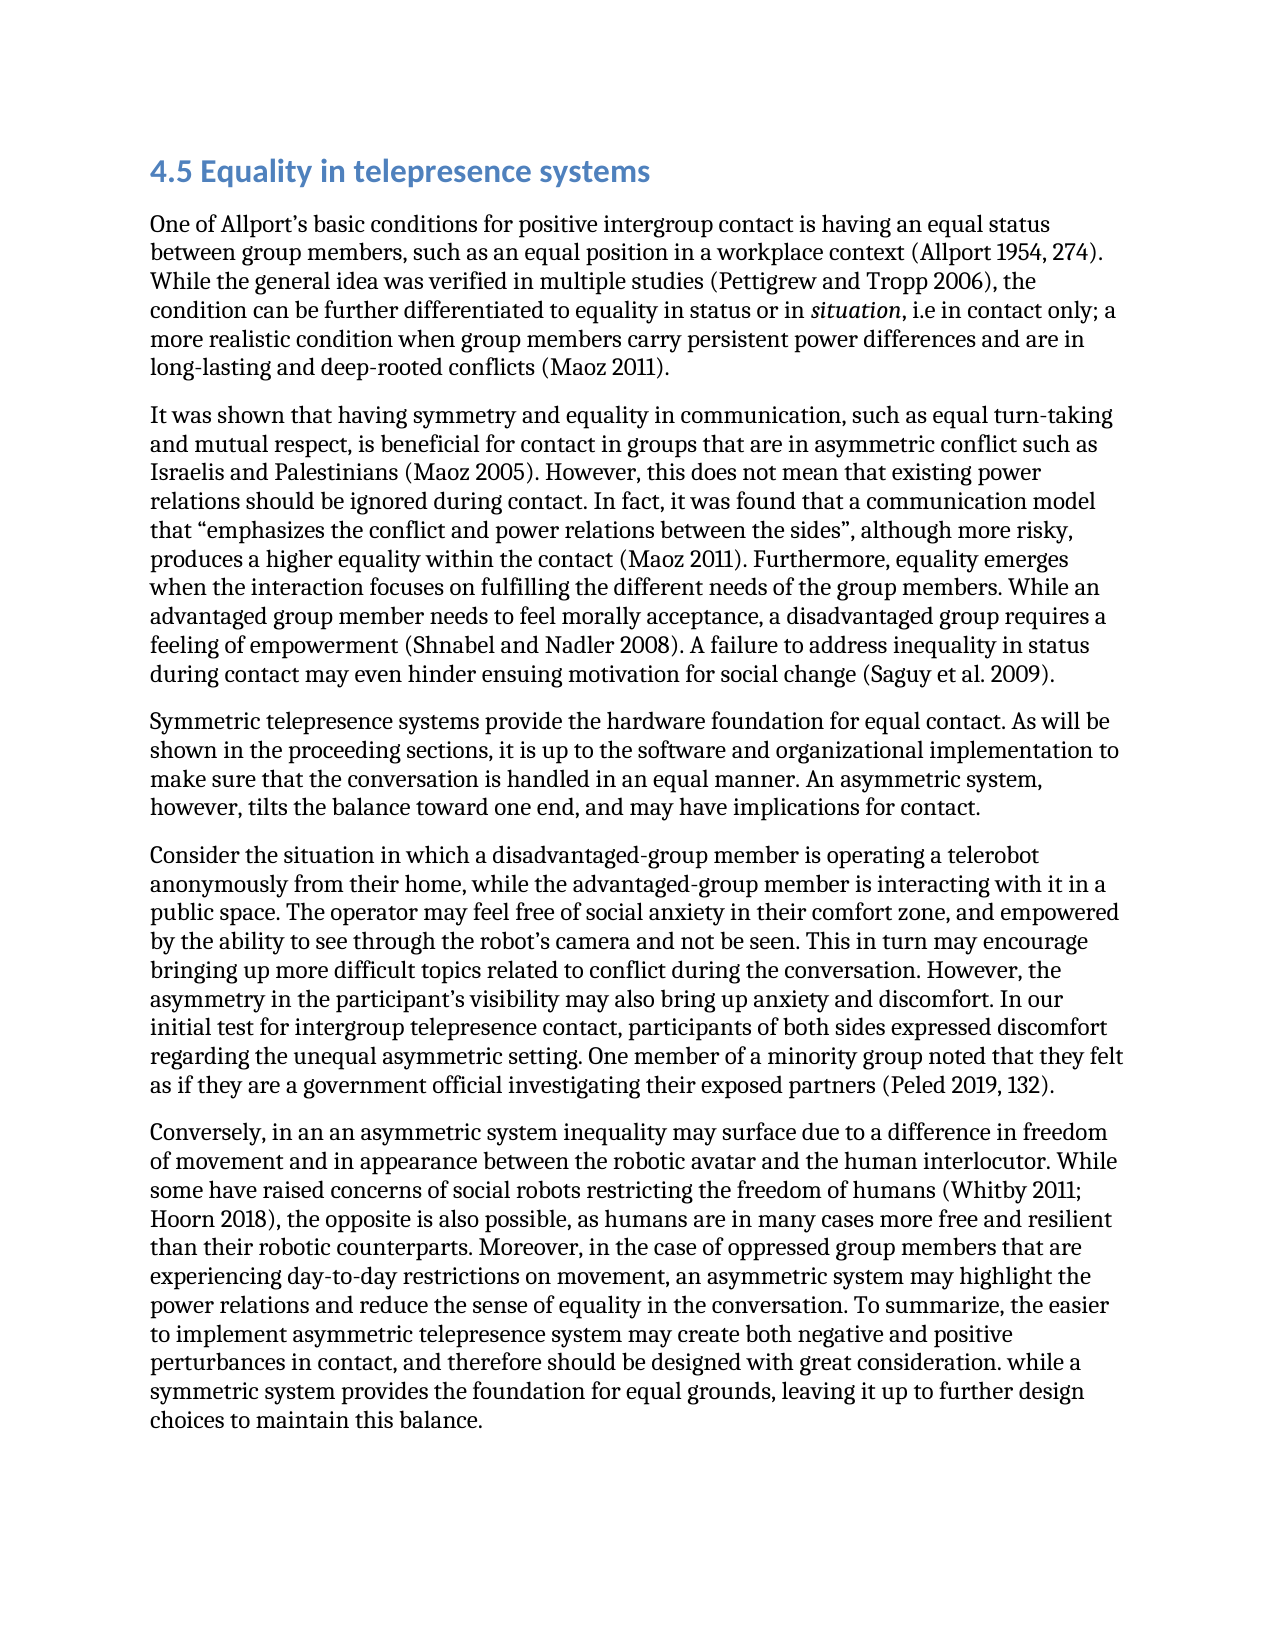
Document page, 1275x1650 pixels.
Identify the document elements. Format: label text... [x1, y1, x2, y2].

text It was shown that having symmetry and equality in communication, such as equal turn-taking and mutual respect, is beneficial for contact in groups that are in asymmetric conflict such as Israelis and Palestinians (Maoz 2005). However, this does not mean that existing power relations should be ignored during contact. In fact, it was found that a communication model that “emphasizes the conflict and power relations between the sides”, although more risky, produces a higher equality within the contact (Maoz 2011). Furthermore, equality emerges when the interaction focuses on fulfilling the different needs of the group members. While an advantaged group member needs to feel morally acceptance, a disadvantaged group requires a feeling of empowerment (Shnabel and Nadler 2008). A failure to address inequality in status during contact may even hinder ensuing motivation for social change (Saguy et al. 2009). [150, 401, 1125, 688]
text One of Allport’s basic conditions for positive intergroup contact is having an equal status between group members, such as an equal position in a workplace context (Allport 1954, 274). While the general idea was verified in multiple studies (Pettigrew and Tropp 2006), the condition can be further differentiated to equality in status or in situation, i.e in contact only; a more realistic condition when group members carry persistent power differences and are in long-lasting and deep-rooted conflicts (Maoz 2011). [150, 209, 1125, 382]
text Conversely, in an an asymmetric system inequality may surface due to a difference in freedom of movement and in appearance between the robotic avatar and the human interlocutor. While some have raised concerns of social robots restricting the freedom of humans (Whitby 2011; Hoorn 2018), the opposite is also possible, as humans are in many cases more free and resilient than their robotic counterparts. Moreover, in the case of oppressed group members that are experiencing day-to-day restrictions on movement, an asymmetric system may highlight the power relations and reduce the sense of equality in the conversation. To summarize, the easier to implement asymmetric telepresence system may create both negative and positive perturbances in contact, and therefore should be designed with great consideration. while a symmetric system provides the foundation for equal grounds, leaving it up to further design choices to maintain this balance. [150, 1118, 1125, 1434]
subtitle 4.5 Equality in telepresence systems [150, 150, 1125, 191]
text Symmetric telepresence systems provide the hardware foundation for equal contact. As will be shown in the proceeding sections, it is up to the software and organizational implementation to make sure that the conversation is handled in an equal manner. An asymmetric system, however, tilts the balance toward one end, and may have implications for contact. [150, 707, 1125, 822]
text Consider the situation in which a disadvantaged-group member is operating a telerobot anonymously from their home, while the advantaged-group member is interacting with it in a public space. The operator may feel free of social anxiety in their comfort zone, and empowered by the ability to see through the robot’s camera and not be seen. This in turn may encourage bringing up more difficult topics related to conflict during the conversation. However, the asymmetry in the participant’s visibility may also bring up anxiety and discomfort. In our initial test for intergroup telepresence contact, participants of both sides expressed discomfort regarding the unequal asymmetric setting. One member of a minority group noted that they felt as if they are a government official investigating their exposed partners (Peled 2019, 132). [150, 841, 1125, 1099]
